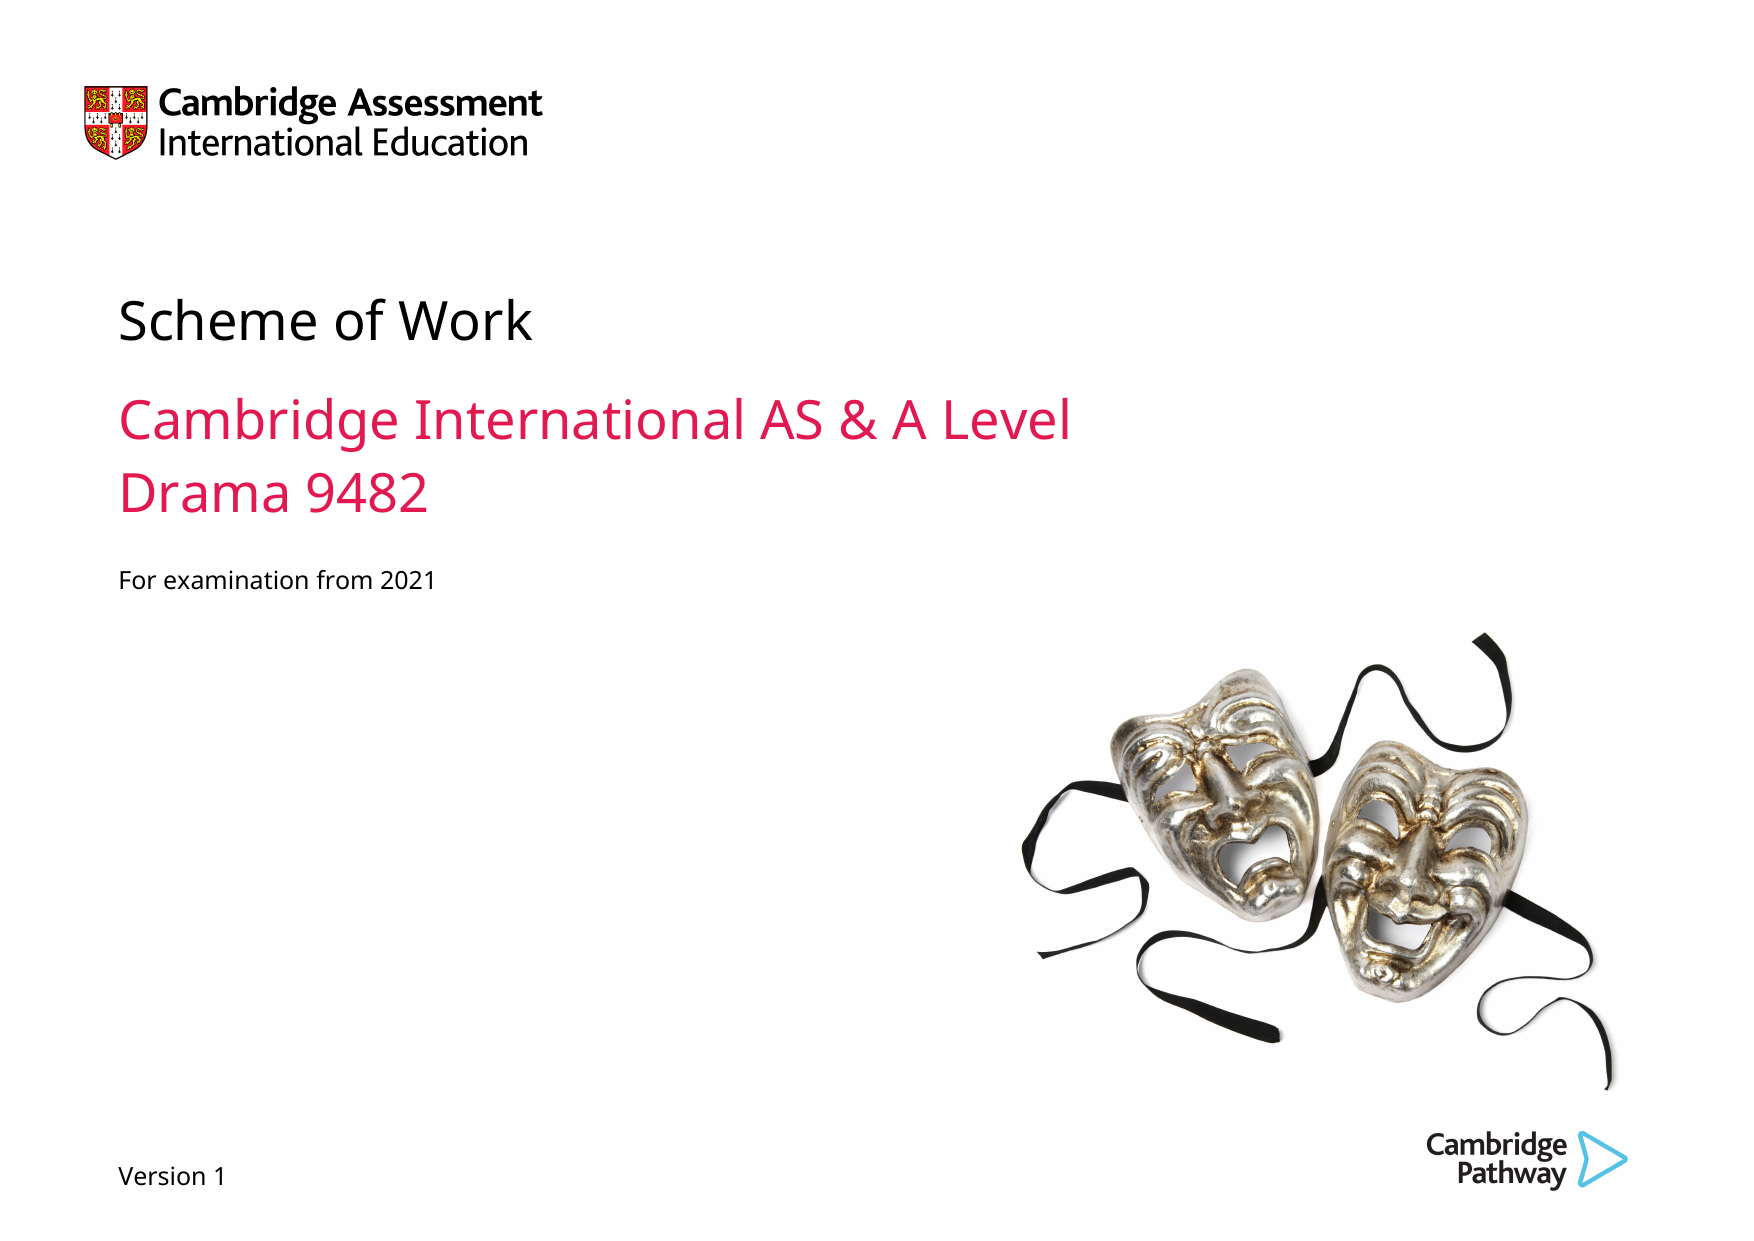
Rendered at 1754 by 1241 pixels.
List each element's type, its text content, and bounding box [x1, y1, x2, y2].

picture [84, 86, 543, 160]
picture [1014, 625, 1625, 1098]
text Drama 9482 [118, 455, 1636, 529]
text Cambridge International AS & A Level [118, 381, 1636, 455]
text Scheme of Work [118, 282, 1636, 356]
picture [1421, 1122, 1634, 1197]
text For examination from 2021 [118, 563, 1636, 597]
